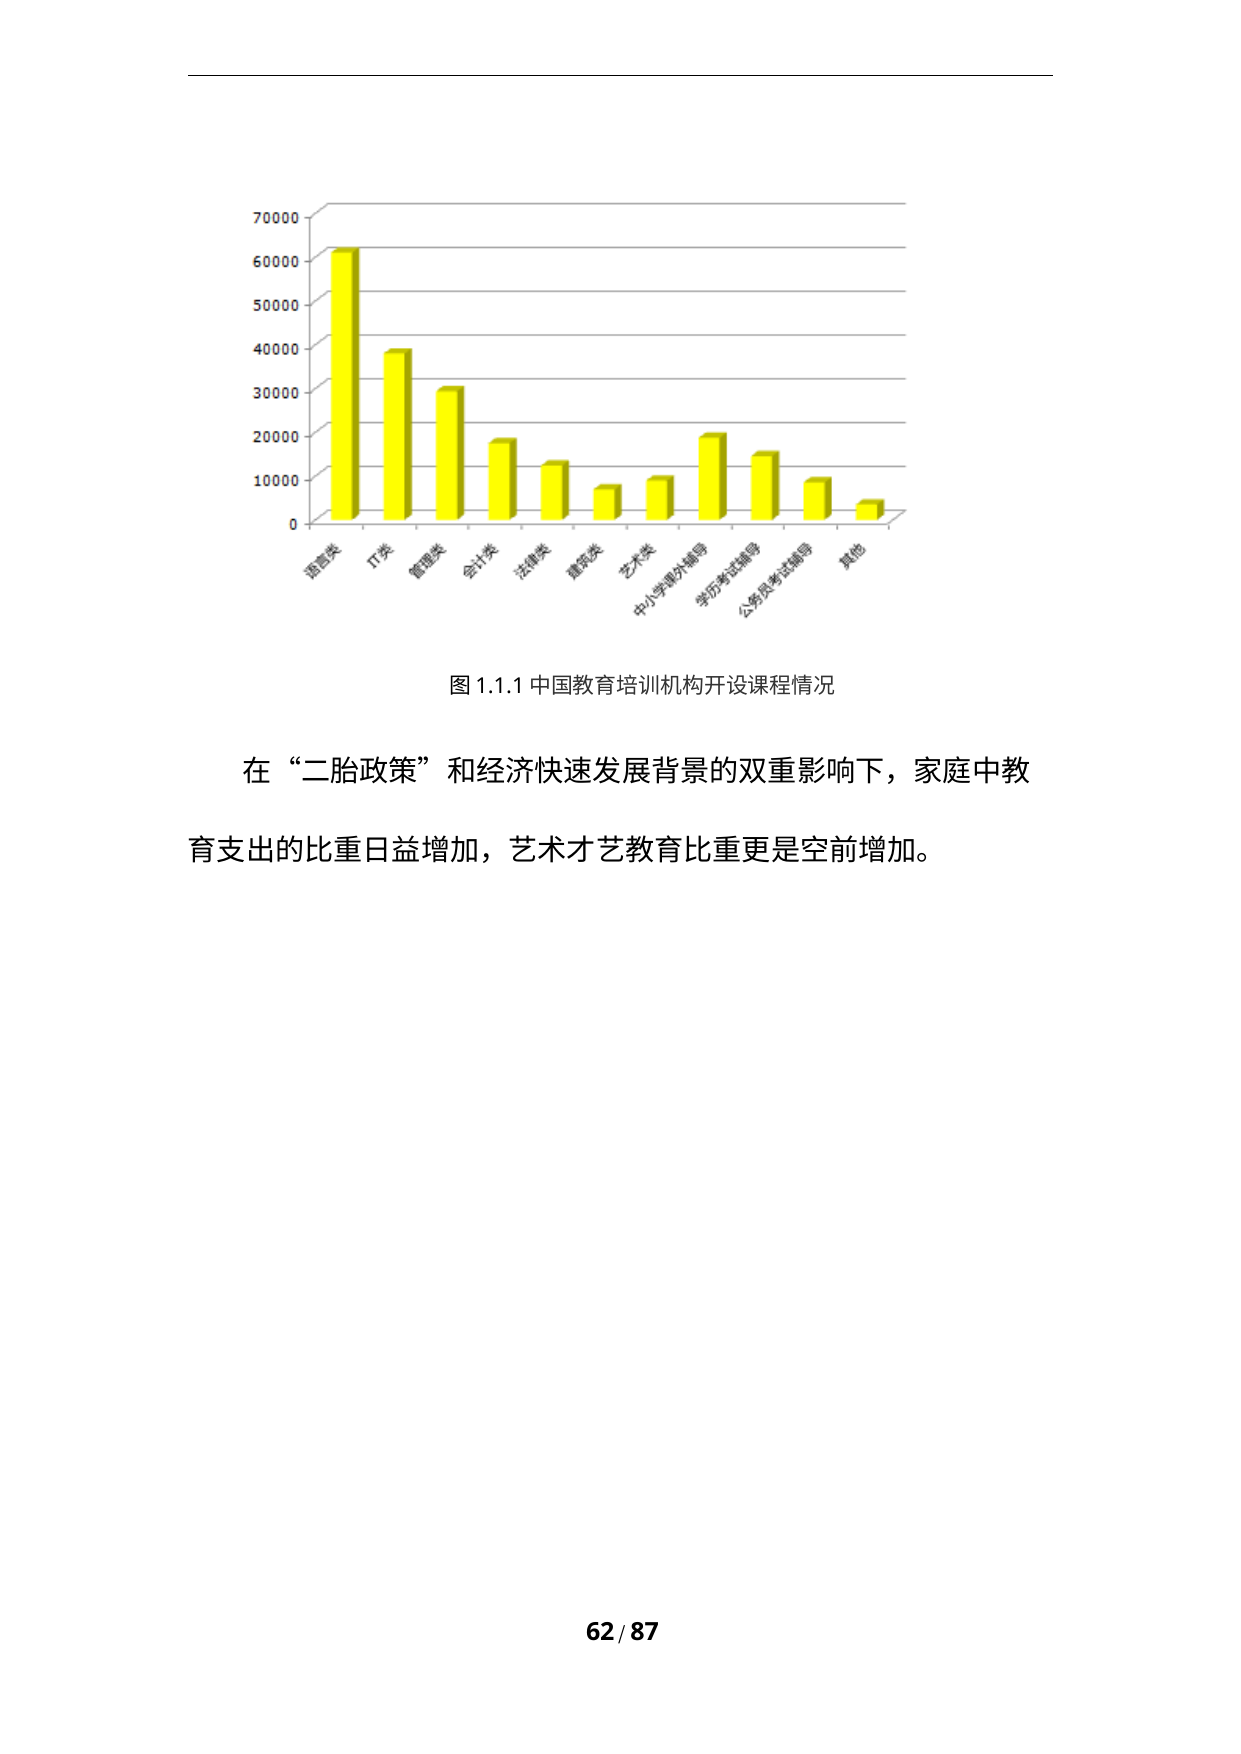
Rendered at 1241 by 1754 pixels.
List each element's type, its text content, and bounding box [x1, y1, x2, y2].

text 图1.1.1中国教育培训机构开设课程情况 [187, 664, 1053, 703]
text 在“二胎政策”和经济快速发展背景的双重影响下，家庭中教育支出的比重日益增加，艺术才艺教育比重更是空前增加。 [187, 728, 1053, 887]
picture [245, 175, 940, 627]
